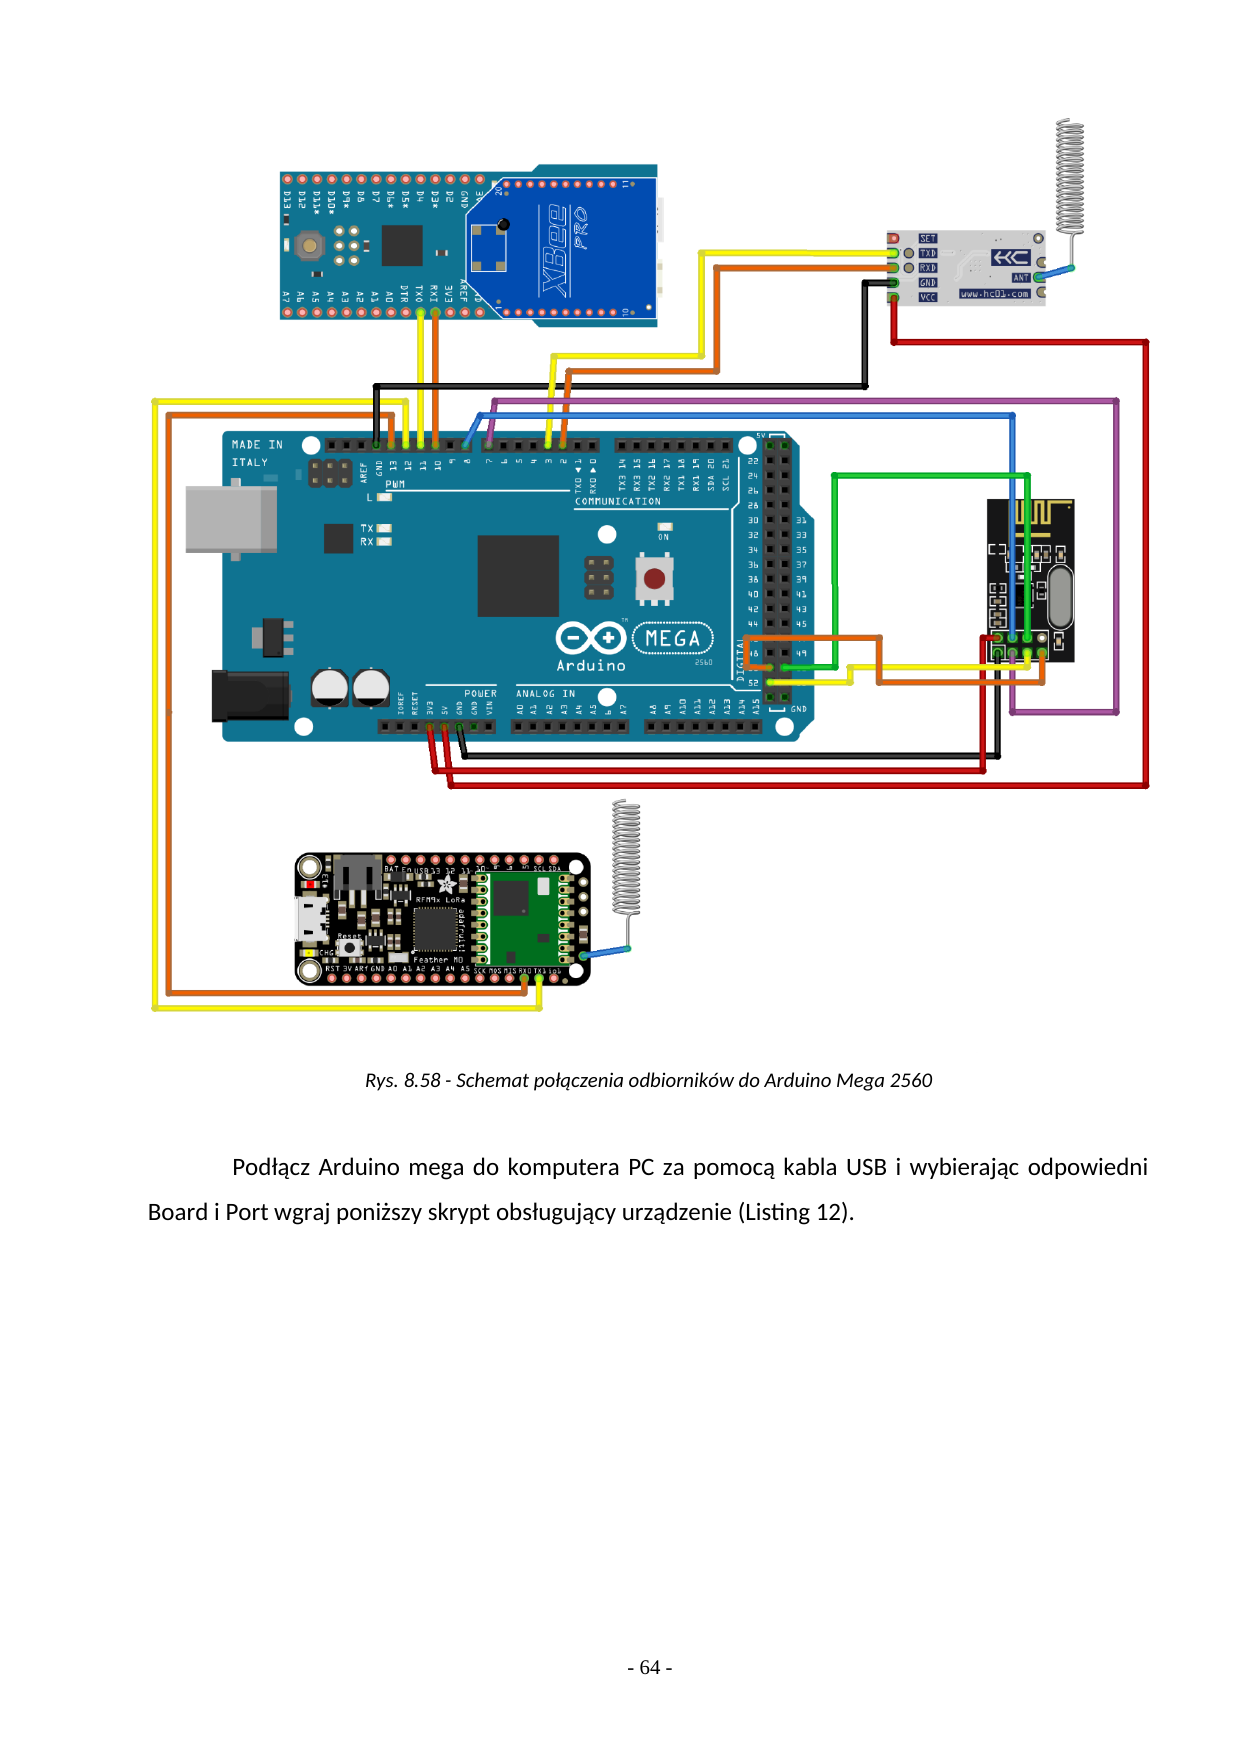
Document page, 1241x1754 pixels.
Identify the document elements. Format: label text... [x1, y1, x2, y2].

picture [148, 118, 1152, 1053]
text Podłącz Arduino mega do komputera PC za pomocą kabla USB i wybierając odpowiedni Board i Port wgraj poniższy skrypt obsługujący urządzenie (Listing 12). [148, 1151, 1152, 1227]
